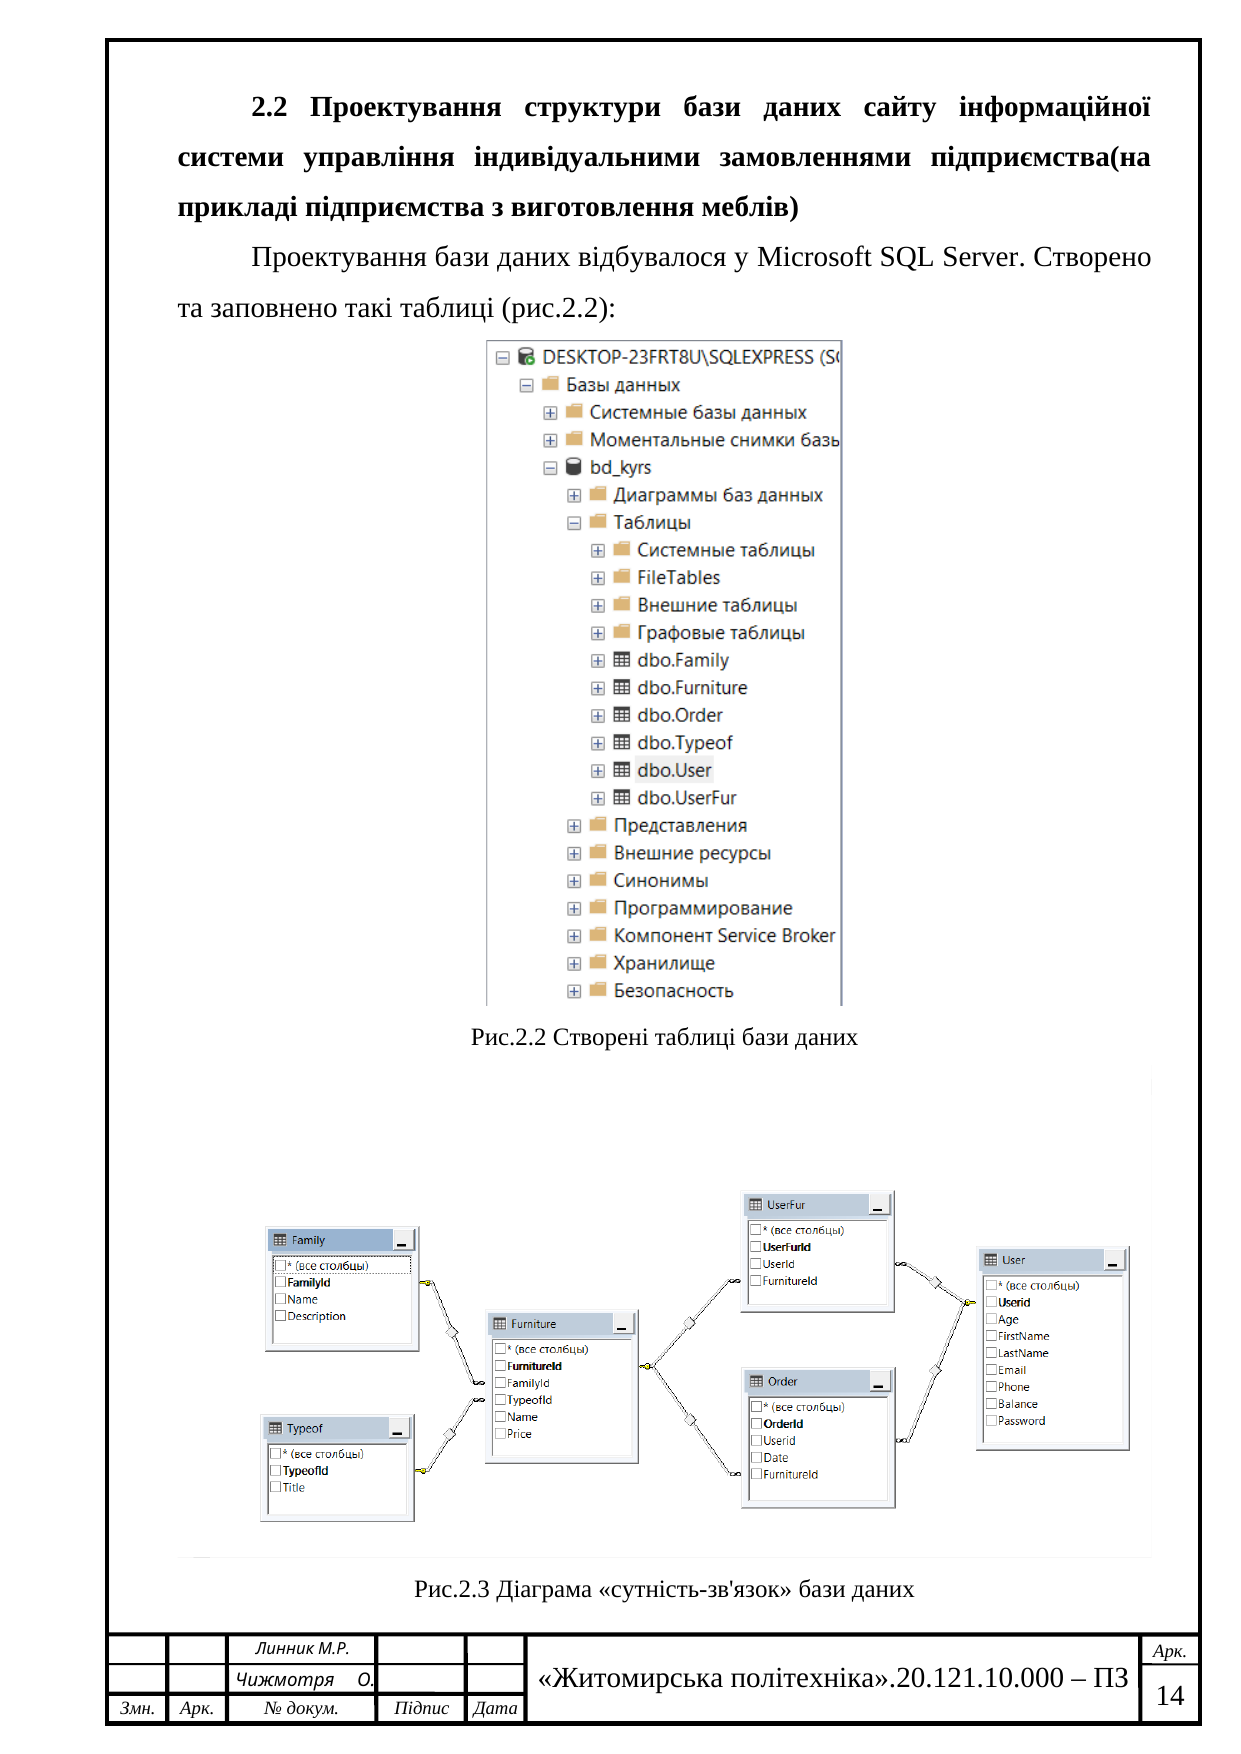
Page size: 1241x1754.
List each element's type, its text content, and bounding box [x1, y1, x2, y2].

subtitle 2.2 Проектування структури бази даних сайту інформаційної системи управління індивідуальними замовленнями підприємства(на прикладі підприємства з виготовлення меблів) [177, 89, 1152, 223]
text Рис.2.3 Діаграма «сутність-зв'язок» бази даних [177, 1574, 1152, 1603]
text Рис.2.2 Створені таблиці бази даних [177, 1022, 1152, 1051]
picture [486, 340, 843, 1006]
text Проектування бази даних відбувалося у Microsoft SQL Server. Створено та заповнено такі таблиці (рис.2.2): [177, 239, 1152, 323]
picture [177, 1065, 1152, 1558]
